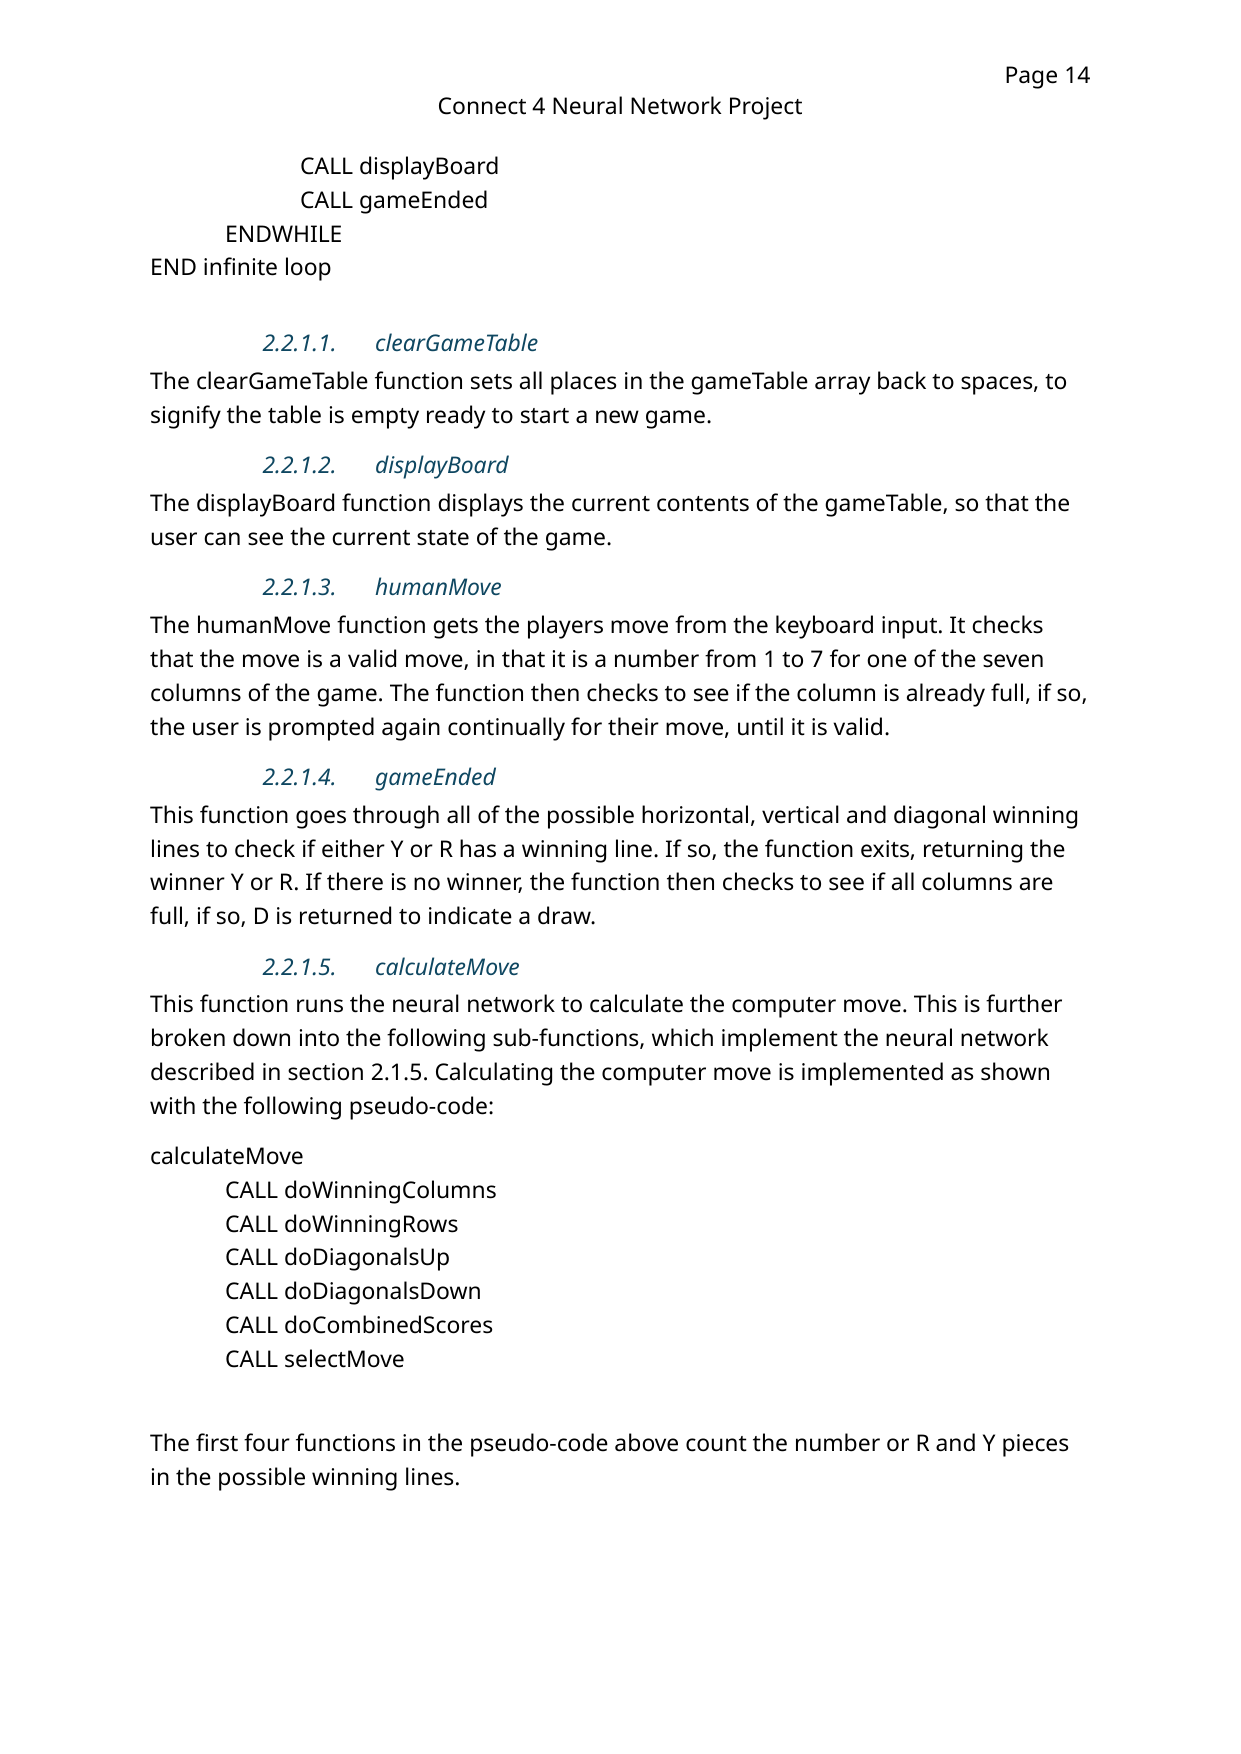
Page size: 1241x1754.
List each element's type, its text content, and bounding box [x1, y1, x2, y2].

text CALL doDiagonalsDown [150, 1275, 1090, 1306]
text This function runs the neural network to calculate the computer move. This is further broken down into the following sub-functions, which implement the neural network described in section 2.1.5. Calculating the computer move is implemented as shown with the following pseudo-code: [150, 988, 1090, 1121]
text The humanMove function gets the players move from the keyboard input. It checks that the move is a valid move, in that it is a number from 1 to 7 for one of the seven columns of the game. The function then checks to see if the column is already full, if so, the user is prompted again continually for their move, until it is valid. [150, 609, 1090, 742]
subtitle humanMove [262, 571, 1090, 602]
subtitle displayBoard [262, 449, 1090, 480]
text CALL gameEnded [150, 184, 1090, 215]
subtitle gameEnded [262, 761, 1090, 792]
text CALL doWinningColumns [150, 1174, 1090, 1205]
text The displayBoard function displays the current contents of the gameTable, so that the user can see the current state of the game. [150, 487, 1090, 552]
text CALL selectMove [150, 1342, 1090, 1374]
text CALL doCombinedScores [150, 1309, 1090, 1340]
text The clearGameTable function sets all places in the gameTable array back to spaces, to signify the table is empty ready to start a new game. [150, 365, 1090, 430]
text calculateMove [150, 1140, 1090, 1171]
text END infinite loop [150, 251, 1090, 282]
subtitle clearGameTable [262, 327, 1090, 358]
text ENDWHILE [150, 217, 1090, 249]
text The first four functions in the pseudo-code above count the number or R and Y pieces in the possible winning lines. [150, 1427, 1090, 1492]
text CALL displayBoard [150, 150, 1090, 181]
text CALL doWinningRows [150, 1207, 1090, 1239]
text CALL doDiagonalsUp [150, 1241, 1090, 1272]
subtitle calculateMove [262, 950, 1090, 982]
text This function goes through all of the possible horizontal, vertical and diagonal winning lines to check if either Y or R has a winning line. If so, the function exits, returning the winner Y or R. If there is no winner, the function then checks to see if all columns are full, if so, D is returned to indicate a draw. [150, 799, 1090, 931]
